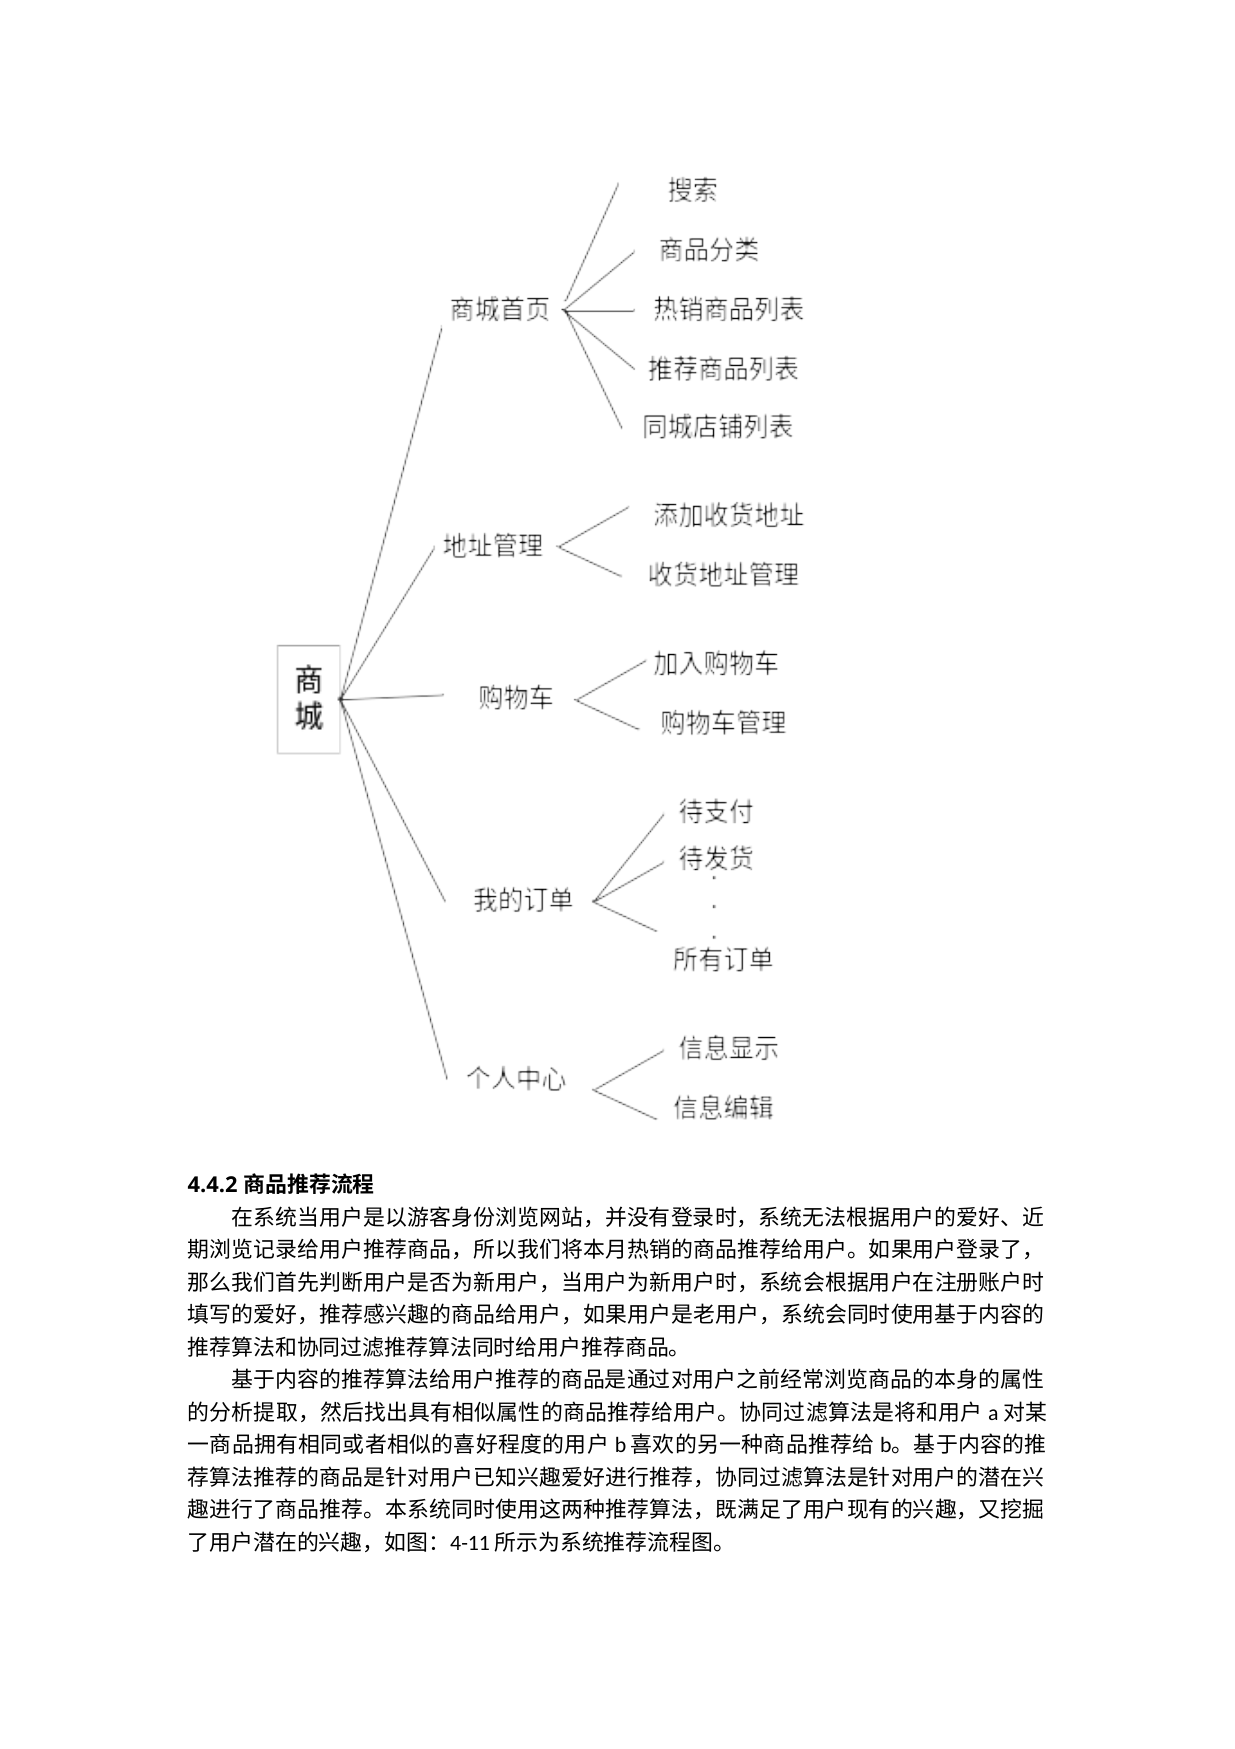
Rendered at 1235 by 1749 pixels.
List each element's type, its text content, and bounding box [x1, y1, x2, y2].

text 基于内容的推荐算法给用户推荐的商品是通过对用户之前经常浏览商品的本身的属性的分析提取，然后找出具有相似属性的商品推荐给用户。协同过滤算法是将和用户a对某一商品拥有相同或者相似的喜好程度的用户b喜欢的另一种商品推荐给b。基于内容的推荐算法推荐的商品是针对用户已知兴趣爱好进行推荐，协同过滤算法是针对用户的潜在兴趣进行了商品推荐。本系统同时使用这两种推荐算法，既满足了用户现有的兴趣，又挖掘了用户潜在的兴趣，如图：4-11所示为系统推荐流程图。 [187, 1362, 1047, 1557]
text 在系统当用户是以游客身份浏览网站，并没有登录时，系统无法根据用户的爱好、近期浏览记录给用户推荐商品，所以我们将本月热销的商品推荐给用户。如果用户登录了，那么我们首先判断用户是否为新用户，当用户为新用户时，系统会根据用户在注册账户时填写的爱好，推荐感兴趣的商品给用户，如果用户是老用户，系统会同时使用基于内容的推荐算法和协同过滤推荐算法同时给用户推荐商品。 [187, 1199, 1047, 1362]
text 4.4.2 商品推荐流程 [187, 1167, 1047, 1199]
